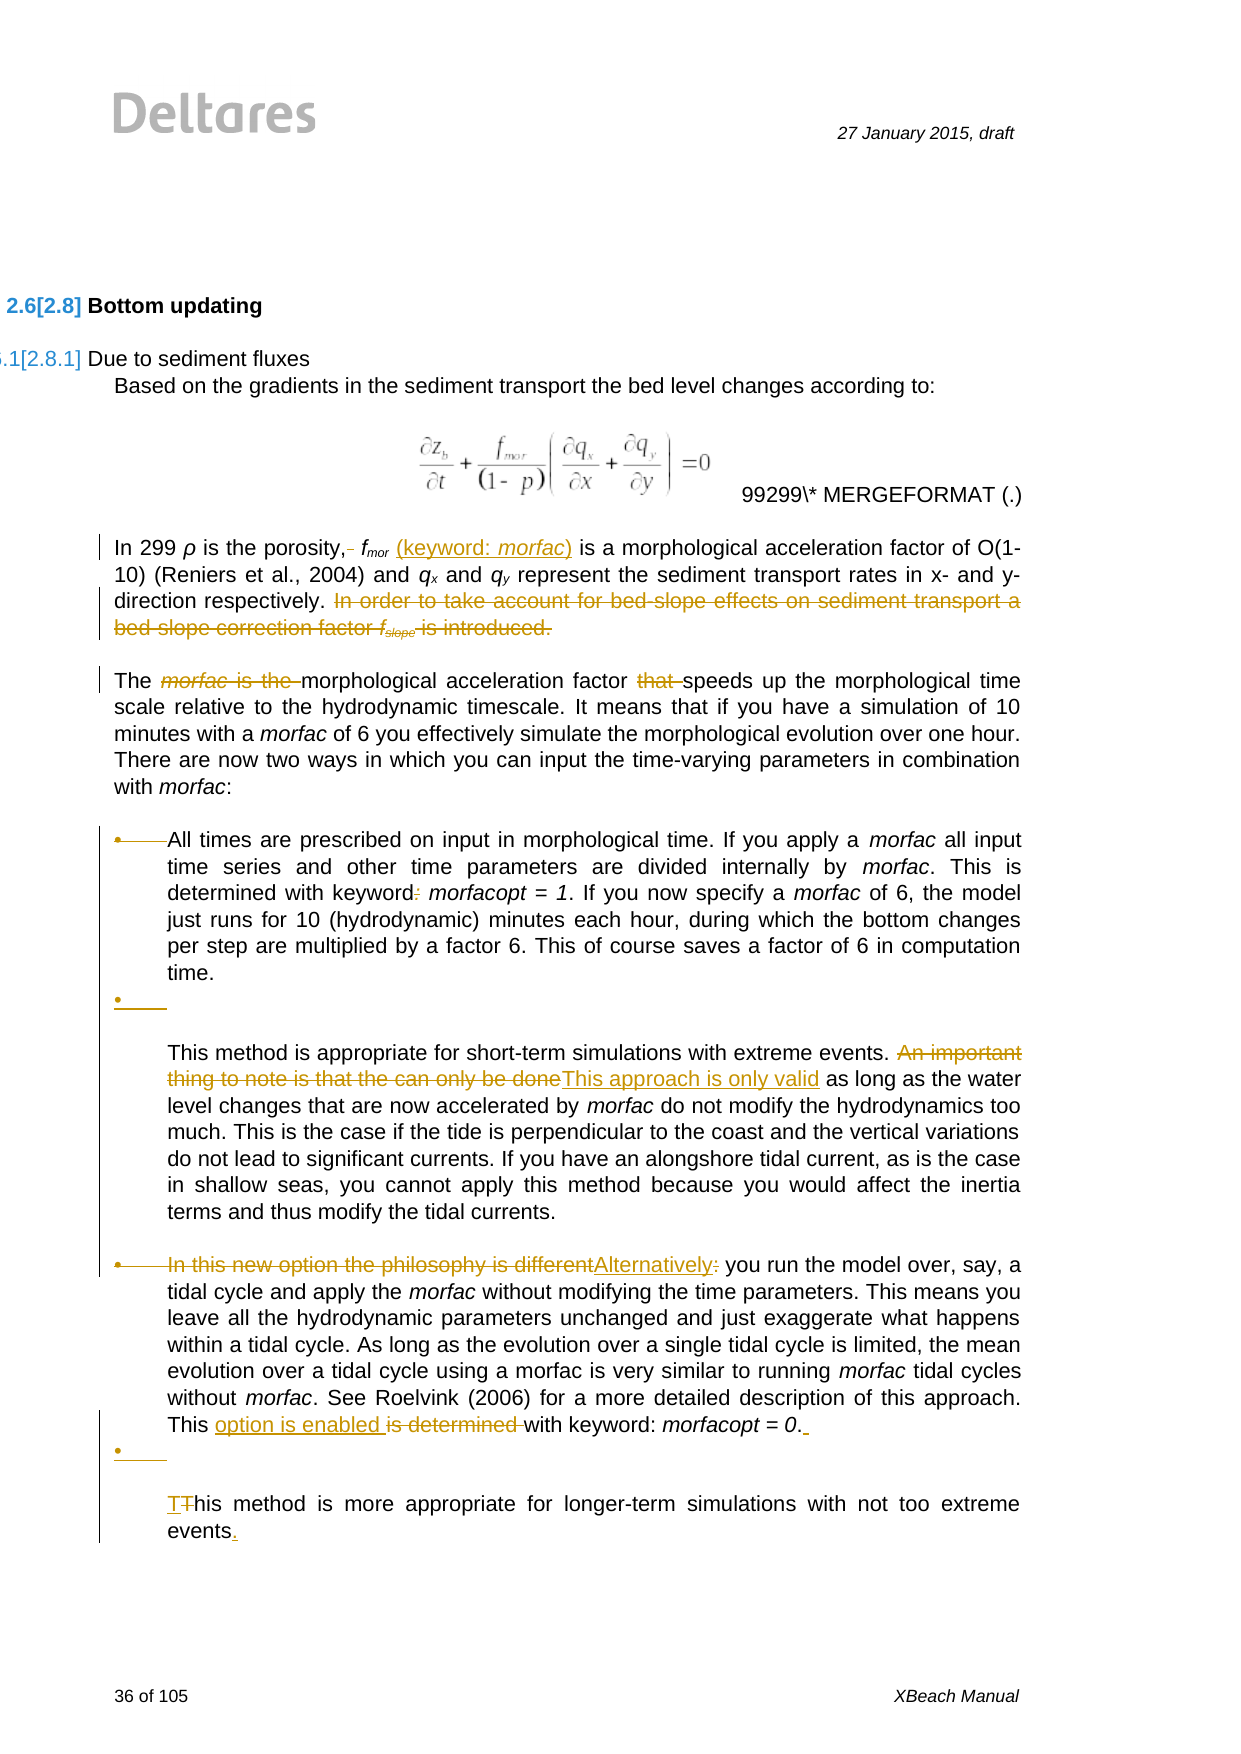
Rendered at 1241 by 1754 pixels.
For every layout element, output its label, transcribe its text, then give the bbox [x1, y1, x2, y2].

list All times are prescribed on input in morphological time. If you apply a morfac all input time series and other time parameters are divided internally by morfac. This is determined with keyword morfacopt = 1. If you now specify a morfac of 6, the model just runs for 10 (hydrodynamic) minutes each hour, during which the bottom changes per step are multiplied by a factor 6. This of course saves a factor of 6 in computation time. [114, 826, 1022, 985]
text In ρ is the porosity, fmor is a morphological acceleration factor of O(1-10) (Reniers et al., 2004) and qx and qy represent the sediment transport rates in x- and y-direction respectively. [114, 533, 1022, 640]
subtitle Due to sediment fluxes [87, 346, 1022, 372]
list his method is more appropriate for longer-term simulations with not too extreme events [167, 1490, 1022, 1543]
subtitle Bottom updating [87, 292, 1022, 319]
text The morphological acceleration factor speeds up the morphological time scale relative to the hydrodynamic timescale. It means that if you have a simulation of 10 minutes with a morfac of 6 you effectively simulate the morphological evolution over one hour. There are now two ways in which you can input the time-varying parameters in combination with morfac: [114, 666, 1022, 799]
list This method is appropriate for short-term simulations with extreme events. as long as the water level changes that are now accelerated by morfac do not modify the hydrodynamics too much. This is the case if the tide is perpendicular to the coast and the vertical variations do not lead to significant currents. If you have an alongshore tidal current, as is the case in shallow seas, you cannot apply this method because you would affect the inertia terms and thus modify the tidal currents. [167, 1038, 1022, 1224]
list you run the model over, say, a tidal cycle and apply the morfac without modifying the time parameters. This means you leave all the hydrodynamic parameters unchanged and just exaggerate what happens within a tidal cycle. As long as the evolution over a single tidal cycle is limited, the mean evolution over a tidal cycle using a morfac is very similar to running morfac tidal cycles without morfac. See Roelvink (2006) for a more detailed description of this approach. This with keyword: morfacopt = 0. [114, 1251, 1022, 1437]
picture [113, 75, 315, 133]
text Based on the gradients in the sediment transport the bed level changes according to: [114, 372, 1022, 399]
